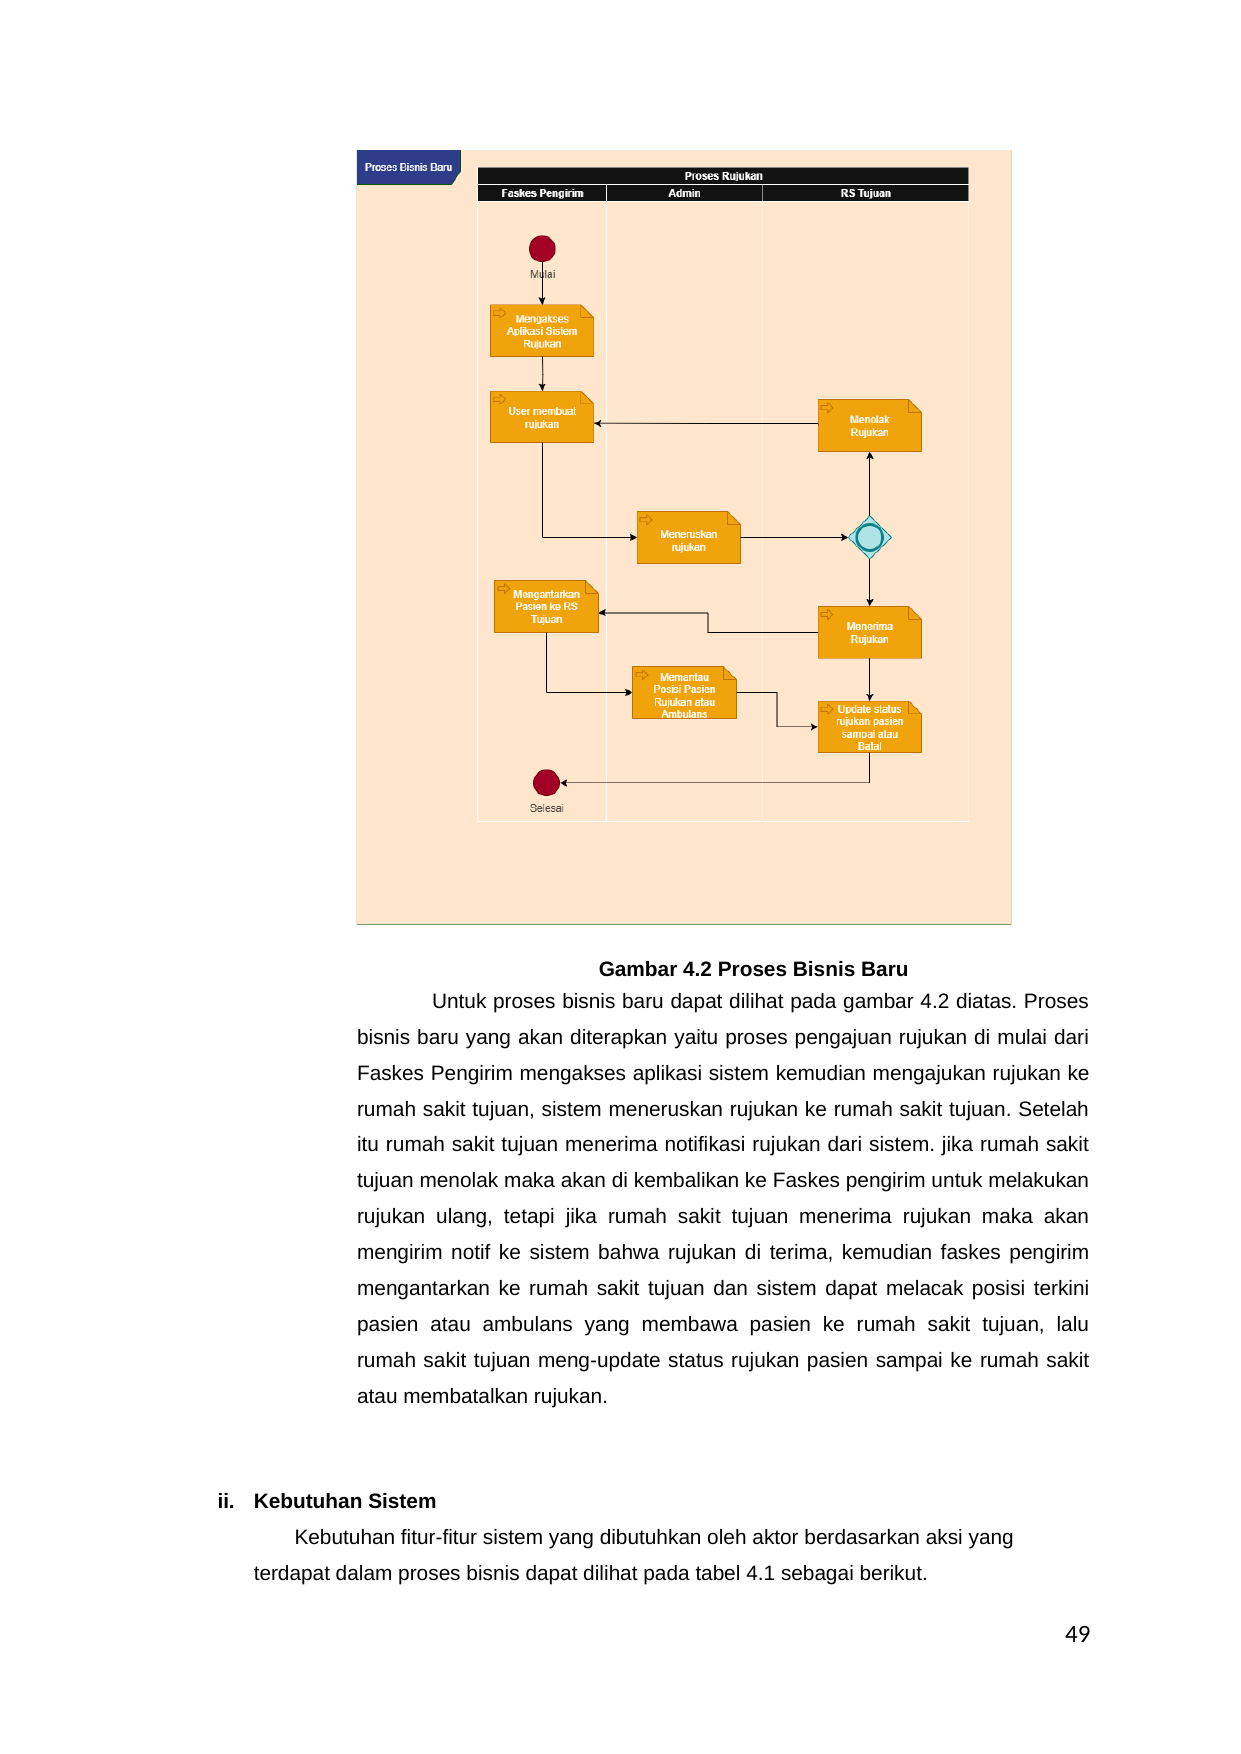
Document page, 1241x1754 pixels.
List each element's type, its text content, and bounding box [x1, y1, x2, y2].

picture [356, 150, 1012, 925]
list Kebutuhan fitur-fitur sistem yang dibutuhkan oleh aktor berdasarkan aksi yang terdapat dalam proses bisnis dapat dilihat pada tabel 4.1 sebagai berikut. [253, 1525, 1090, 1585]
subtitle Gambar 4.2 Proses Bisnis Baru [225, 957, 1090, 981]
text Untuk proses bisnis baru dapat dilihat pada gambar 4.2 diatas. Proses bisnis baru yang akan diterapkan yaitu proses pengajuan rujukan di mulai dari Faskes Pengirim mengakses aplikasi sistem kemudian mengajukan rujukan ke rumah sakit tujuan, sistem meneruskan rujukan ke rumah sakit tujuan. Setelah itu rumah sakit tujuan menerima notifikasi rujukan dari sistem. jika rumah sakit tujuan menolak maka akan di kembalikan ke Faskes pengirim untuk melakukan rujukan ulang, tetapi jika rumah sakit tujuan menerima rujukan maka akan mengirim notif ke sistem bahwa rujukan di terima, kemudian faskes pengirim mengantarkan ke rumah sakit tujuan dan sistem dapat melacak posisi terkini pasien atau ambulans yang membawa pasien ke rumah sakit tujuan, lalu rumah sakit tujuan meng-update status rujukan pasien sampai ke rumah sakit atau membatalkan rujukan. [357, 988, 1090, 1408]
list Kebutuhan Sistem [235, 1489, 1090, 1513]
